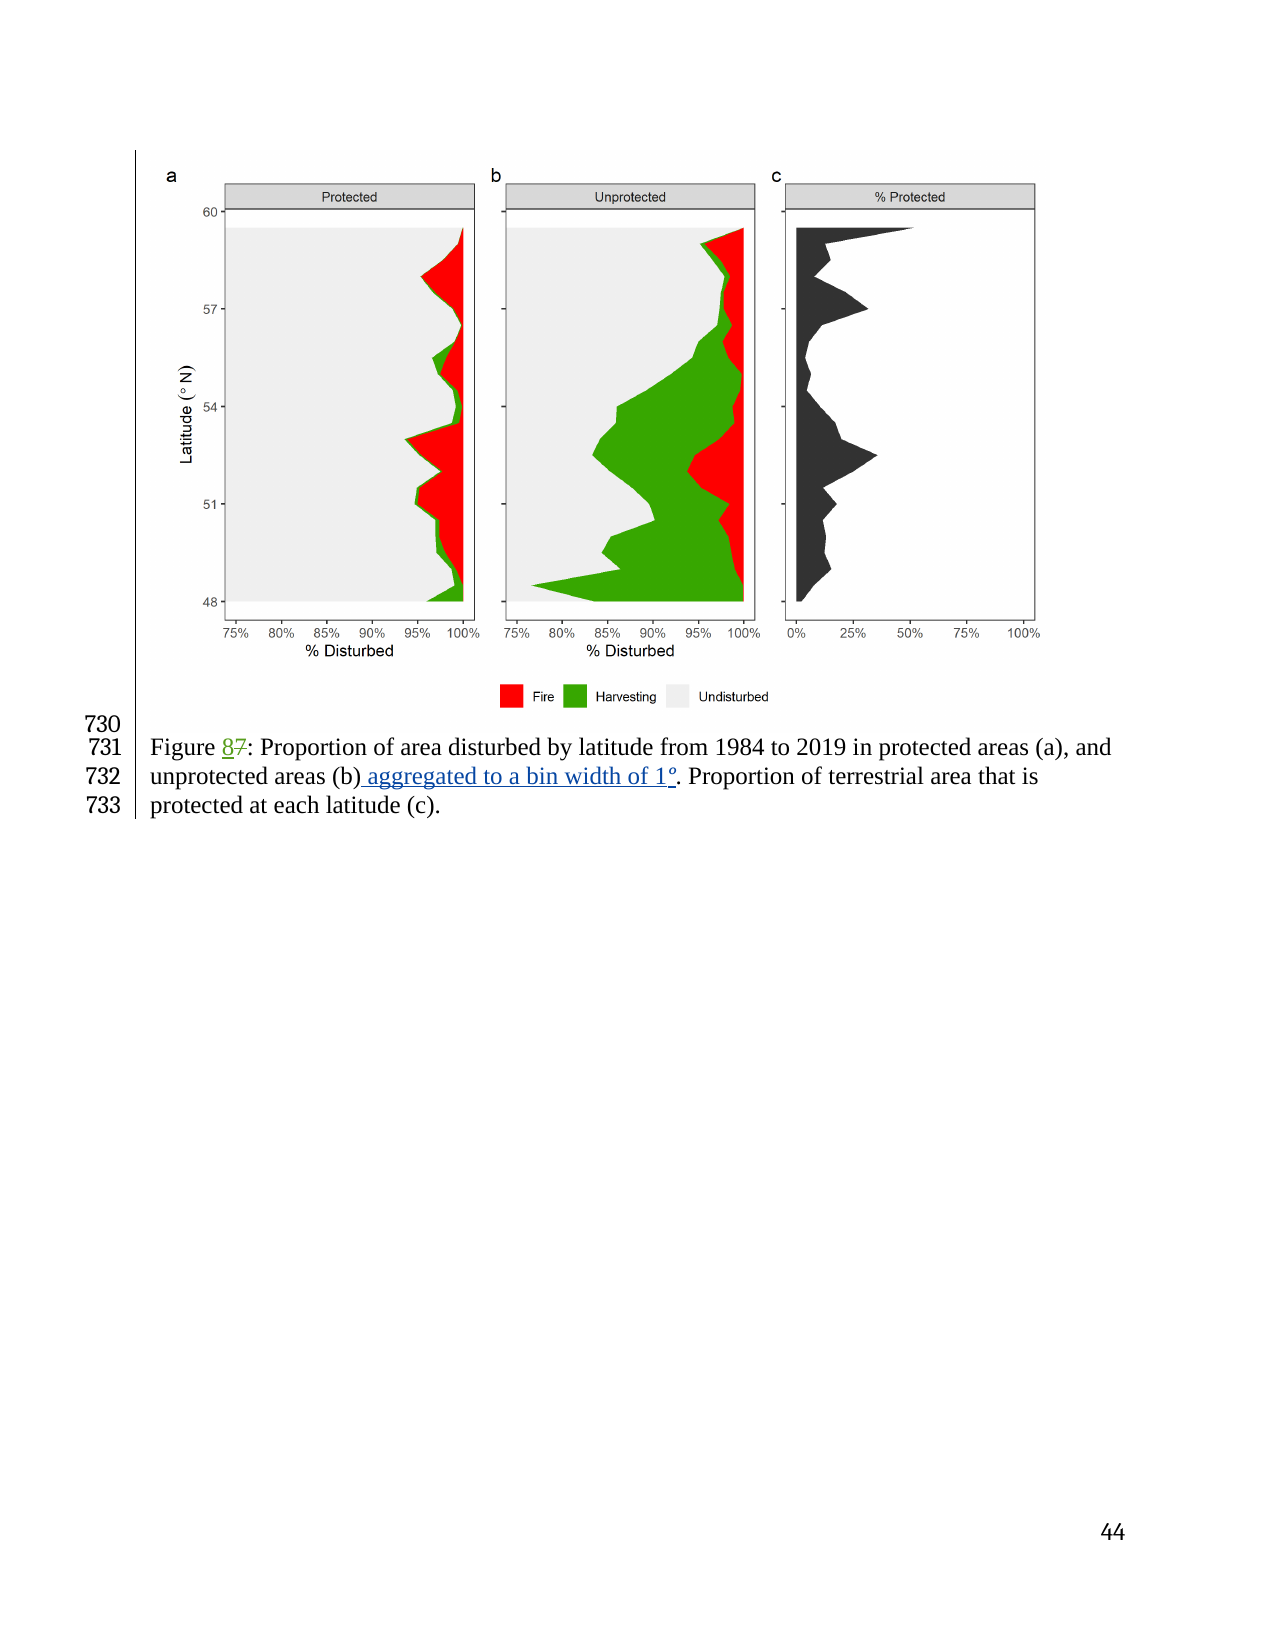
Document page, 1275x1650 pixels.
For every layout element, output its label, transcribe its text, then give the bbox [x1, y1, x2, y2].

picture [150, 150, 1050, 733]
